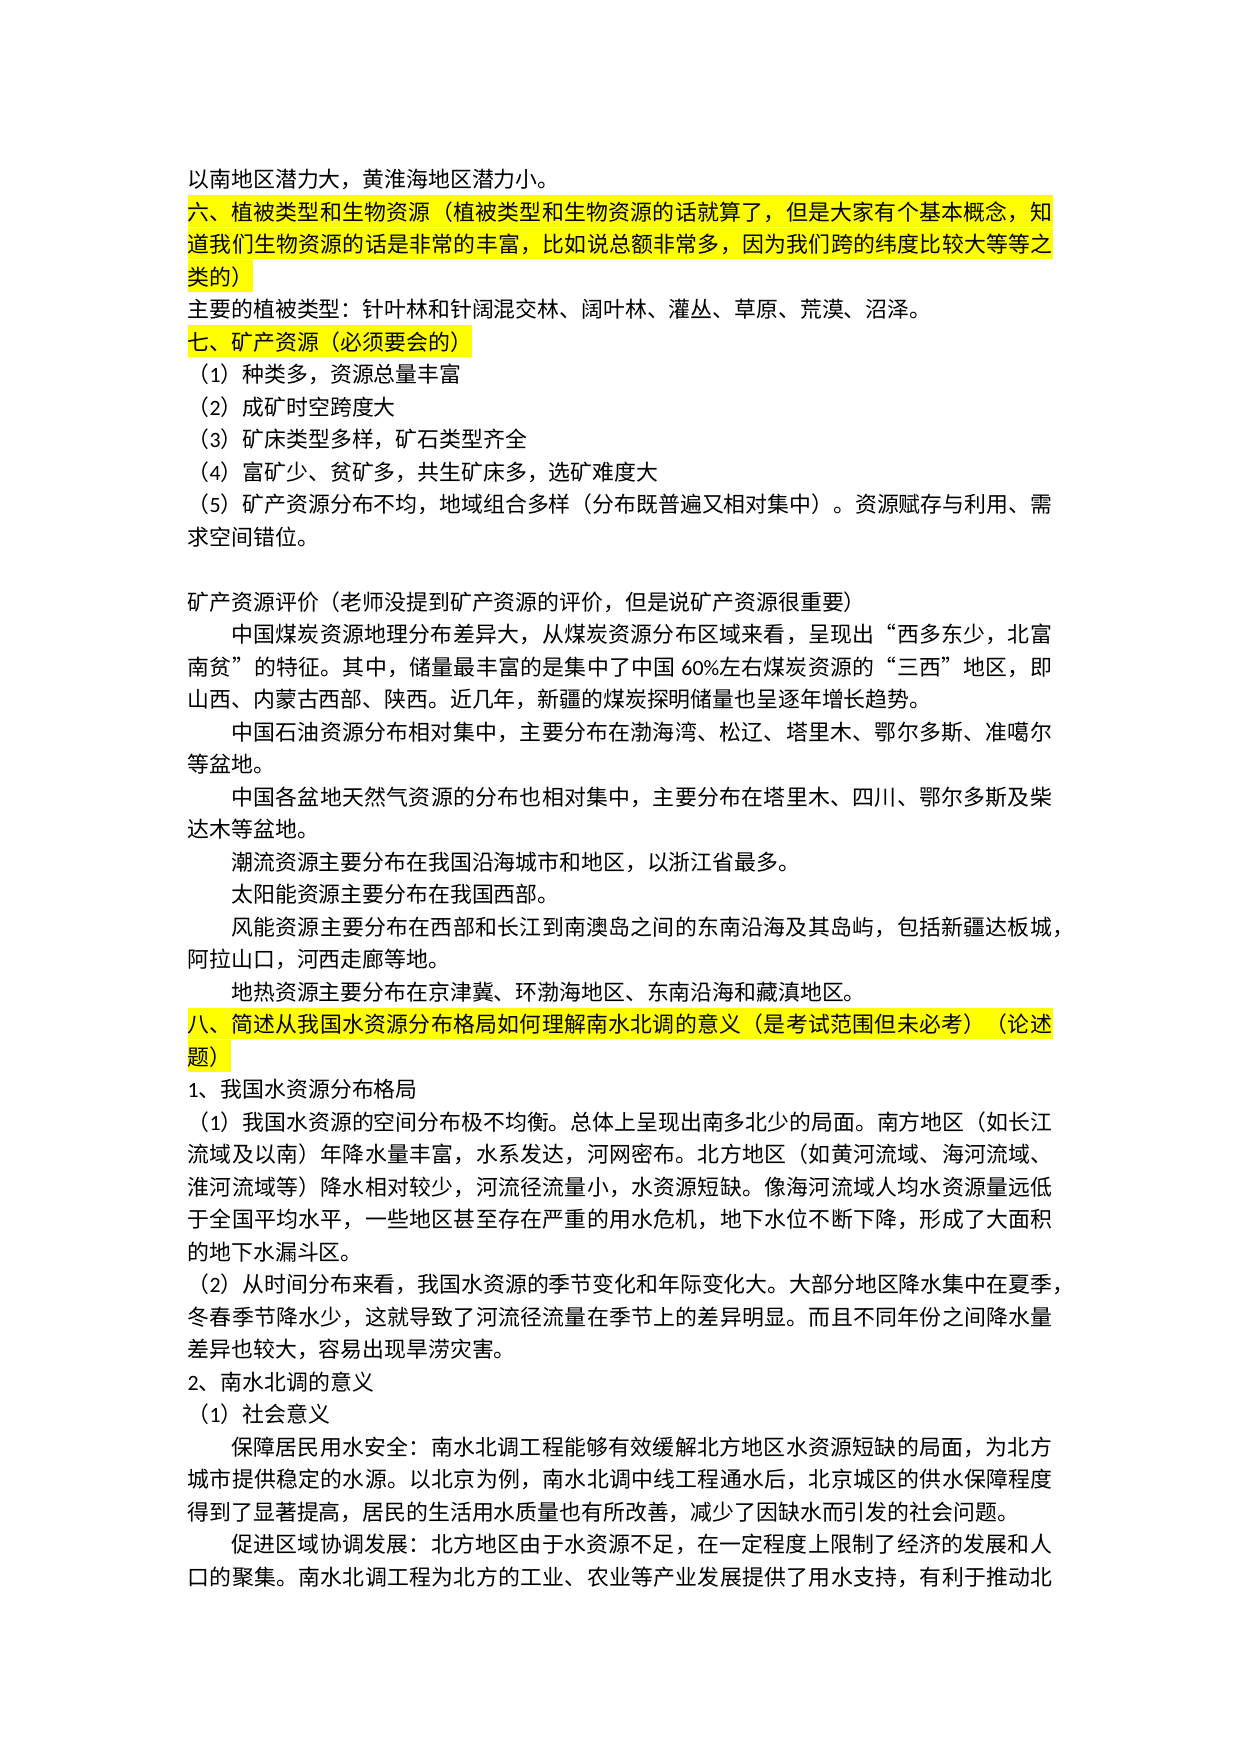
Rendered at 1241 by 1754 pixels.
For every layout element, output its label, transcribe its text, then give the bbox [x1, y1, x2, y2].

list 潮流资源主要分布在我国沿海城市和地区，以浙江省最多。 [187, 844, 1053, 877]
list 中国各盆地天然气资源的分布也相对集中，主要分布在塔里木、四川、鄂尔多斯及柴达木等盆地。 [187, 779, 1053, 844]
list 植被类型和生物资源（植被类型和生物资源的话就算了，但是大家有个基本概念，知道我们生物资源的话是非常的丰富，比如说总额非常多，因为我们跨的纬度比较大等等之类的） [187, 194, 1053, 292]
list （3）矿床类型多样，矿石类型齐全 [187, 422, 1053, 454]
list （1）我国水资源的空间分布极不均衡。总体上呈现出南多北少的局面。南方地区（如长江流域及以南）年降水量丰富，水系发达，河网密布。北方地区（如黄河流域、海河流域、淮河流域等）降水相对较少，河流径流量小，水资源短缺。像海河流域人均水资源量远低于全国平均水平，一些地区甚至存在严重的用水危机，地下水位不断下降，形成了大面积的地下水漏斗区。 [187, 1104, 1053, 1267]
list 1、我国水资源分布格局 [187, 1072, 1053, 1104]
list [187, 1527, 1053, 1592]
list （2）成矿时空跨度大 [187, 389, 1053, 422]
list 中国煤炭资源地理分布差异大，从煤炭资源分布区域来看，呈现出“西多东少，北富南贫”的特征。其中，储量最丰富的是集中了中国60%左右煤炭资源的“三西”地区，即山西、内蒙古西部、陕西。近几年，新疆的煤炭探明储量也呈逐年增长趋势。 [187, 617, 1053, 714]
list （4）富矿少、贫矿多，共生矿床多，选矿难度大 [187, 454, 1053, 487]
list 简述从我国水资源分布格局如何理解南水北调的意义（是考试范围但未必考）（论述题） [187, 1007, 1053, 1072]
list 矿产资源（必须要会的） [187, 324, 1053, 357]
list （1）种类多，资源总量丰富 [187, 357, 1053, 389]
list 地热资源主要分布在京津冀、环渤海地区、东南沿海和藏滇地区。 [187, 974, 1053, 1007]
list （2）从时间分布来看，我国水资源的季节变化和年际变化大。大部分地区降水集中在夏季，冬春季节降水少，这就导致了河流径流量在季节上的差异明显。而且不同年份之间降水量差异也较大，容易出现旱涝灾害。 [187, 1267, 1053, 1364]
list 主要的植被类型：针叶林和针阔混交林、阔叶林、灌丛、草原、荒漠、沼泽。 [187, 292, 1053, 324]
list 2、南水北调的意义 [187, 1364, 1053, 1397]
list 中国石油资源分布相对集中，主要分布在渤海湾、松辽、塔里木、鄂尔多斯、准噶尔等盆地。 [187, 714, 1053, 779]
list （1）社会意义 [187, 1397, 1053, 1429]
list 保障居民用水安全：南水北调工程能够有效缓解北方地区水资源短缺的局面，为北方城市提供稳定的水源。以北京为例，南水北调中线工程通水后，北京城区的供水保障程度得到了显著提高，居民的生活用水质量也有所改善，减少了因缺水而引发的社会问题。 [187, 1429, 1053, 1527]
list 太阳能资源主要分布在我国西部。 [187, 877, 1053, 909]
list （5）矿产资源分布不均，地域组合多样（分布既普遍又相对集中）。资源赋存与利用、需求空间错位。 [187, 487, 1053, 552]
list 矿产资源评价（老师没提到矿产资源的评价，但是说矿产资源很重要） [187, 584, 1053, 617]
list 风能资源主要分布在西部和长江到南澳岛之间的东南沿海及其岛屿，包括新疆达板城，阿拉山口，河西走廊等地。 [187, 909, 1053, 974]
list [187, 162, 1053, 194]
